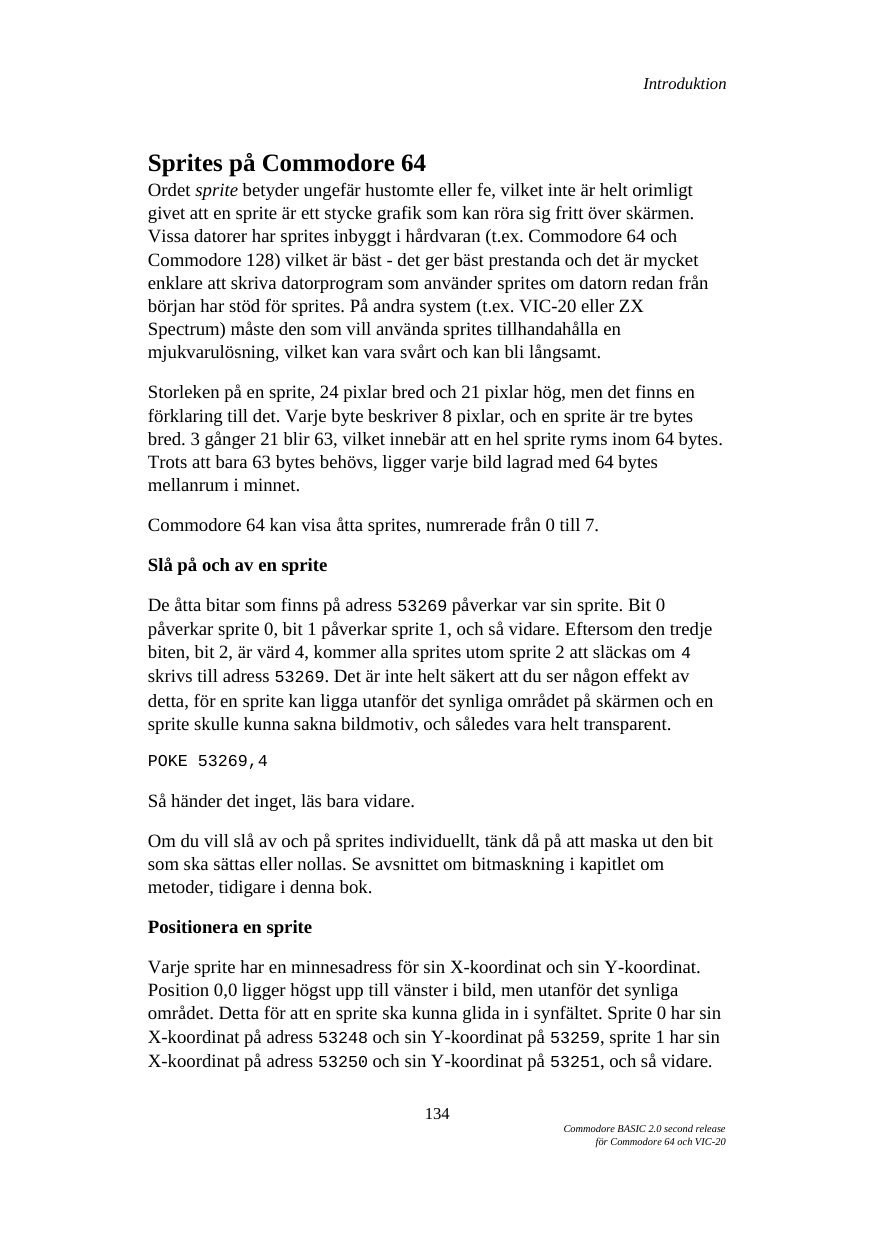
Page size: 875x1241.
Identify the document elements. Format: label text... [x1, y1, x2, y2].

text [148, 956, 726, 1072]
text Ordet sprite betyder ungefär hustomte eller fe, vilket inte är helt orimligt givet att en sprite är ett stycke grafik som kan röra sig fritt över skärmen. Vissa datorer har sprites inbyggt i hårdvaran (t.ex. Commodore 64 och Commodore 128) vilket är bäst - det ger bäst prestanda och det är mycket enklare att skriva datorprogram som använder sprites om datorn redan från början har stöd för sprites. På andra system (t.ex. VIC-20 eller ZX Spectrum) måste den som vill använda sprites tillhandahålla en mjukvarulösning, vilket kan vara svårt och kan bli långsamt. [148, 179, 726, 363]
text Om du vill slå av och på sprites individuellt, tänk då på att maska ut den bit som ska sättas eller nollas. Se avsnittet om bitmaskning i kapitlet om metoder, tidigare i denna bok. [148, 829, 726, 898]
text Så händer det inget, läs bara vidare. [148, 790, 726, 811]
subtitle Sprites på Commodore 64 [148, 148, 726, 176]
text POKE 53269,4 [148, 753, 726, 772]
text Positionera en sprite [148, 916, 726, 937]
text Slå på och av en sprite [148, 554, 726, 576]
text Commodore 64 kan visa åtta sprites, numrerade från 0 till 7. [148, 514, 726, 536]
text De åtta bitar som finns på adress 53269 påverkar var sin sprite. Bit 0 påverkar sprite 0, bit 1 påverkar sprite 1, och så vidare. Eftersom den tredje biten, bit 2, är värd 4, kommer alla sprites utom sprite 2 att släckas om 4 skrivs till adress 53269. Det är inte helt säkert att du ser någon effekt av detta, för en sprite kan ligga utanför det synliga området på skärmen och en sprite skulle kunna sakna bildmotiv, och således vara helt transparent. [148, 594, 726, 734]
text Storleken på en sprite, 24 pixlar bred och 21 pixlar hög, men det finns en förklaring till det. Varje byte beskriver 8 pixlar, och en sprite är tre bytes bred. 3 gånger 21 blir 63, vilket innebär att en hel sprite ryms inom 64 bytes. Trots att bara 63 bytes behövs, ligger varje bild lagrad med 64 bytes mellanrum i minnet. [148, 381, 726, 496]
